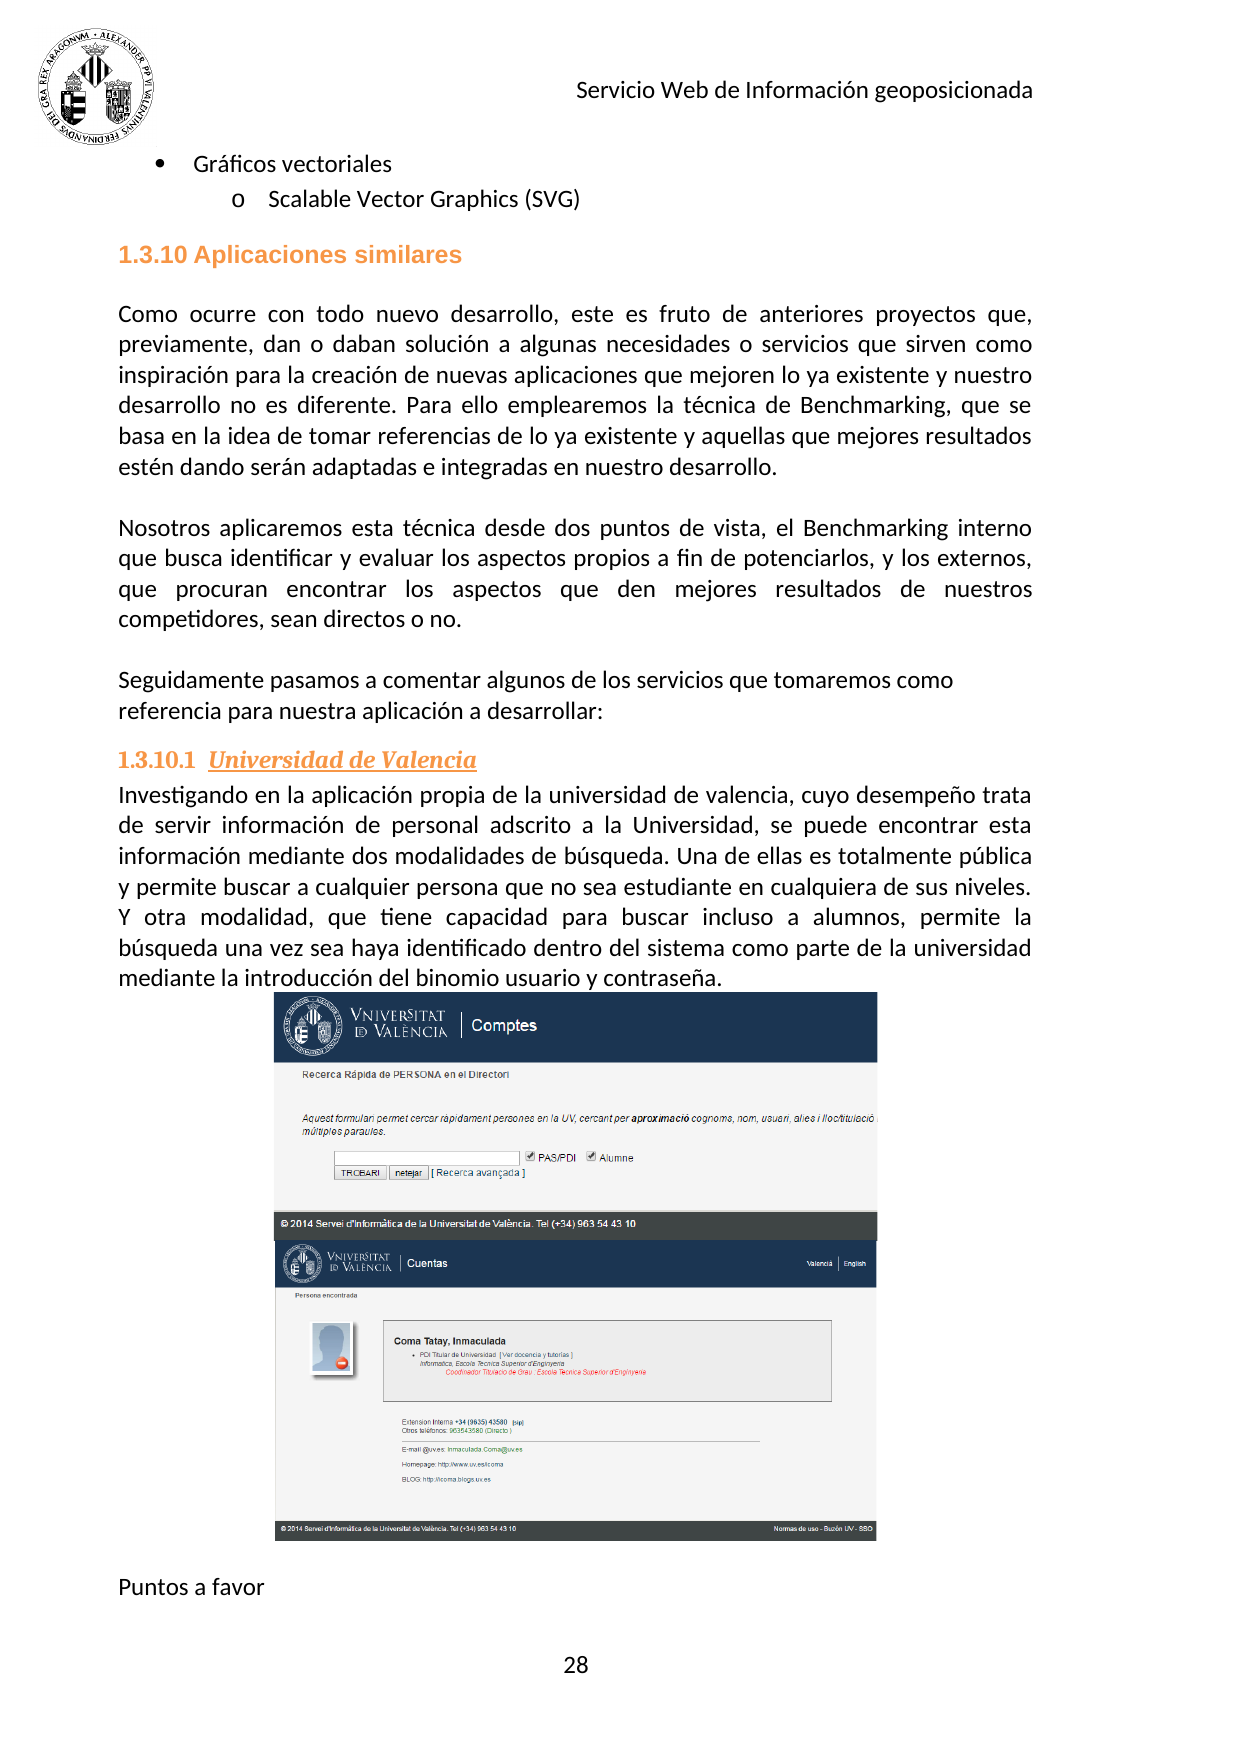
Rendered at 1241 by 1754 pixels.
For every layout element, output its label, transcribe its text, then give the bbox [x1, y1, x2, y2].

list Scalable Vector Graphics (SVG) [231, 183, 1033, 214]
subtitle Universidad de Valencia [118, 746, 1033, 775]
text Investigando en la aplicación propia de la universidad de valencia, cuyo desempeño trata de servir información de personal adscrito a la Universidad, se puede encontrar esta información mediante dos modalidades de búsqueda. Una de ellas es totalmente pública y permite buscar a cualquier persona que no sea estudiante en cualquiera de sus niveles. Y otra modalidad, que tiene capacidad para buscar incluso a alumnos, permite la búsqueda una vez sea haya identificado dentro del sistema como parte de la universidad mediante la introducción del binomio usuario y contraseña. [118, 779, 1033, 993]
text Nosotros aplicaremos esta técnica desde dos puntos de vista, el Benchmarking interno que busca identificar y evaluar los aspectos propios a fin de potenciarlos, y los externos, que procuran encontrar los aspectos que den mejores resultados de nuestros competidores, sean directos o no. [118, 512, 1033, 634]
picture [273, 992, 878, 1541]
list Gráficos vectoriales [156, 148, 1033, 178]
subtitle Aplicaciones similares [118, 240, 1033, 269]
text Como ocurre con todo nuevo desarrollo, este es fruto de anteriores proyectos que, previamente, dan o daban solución a algunas necesidades o servicios que sirven como inspiración para la creación de nuevas aplicaciones que mejoren lo ya existente y nuestro desarrollo no es diferente. Para ello emplearemos la técnica de Benchmarking, que se basa en la idea de tomar referencias de lo ya existente y aquellas que mejores resultados estén dando serán adaptadas e integradas en nuestro desarrollo. [118, 298, 1033, 481]
text Seguidamente pasamos a comentar algunos de los servicios que tomaremos como referencia para nuestra aplicación a desarrollar: [118, 664, 1033, 725]
text Puntos a favor [118, 1571, 1033, 1602]
picture [34, 25, 157, 147]
